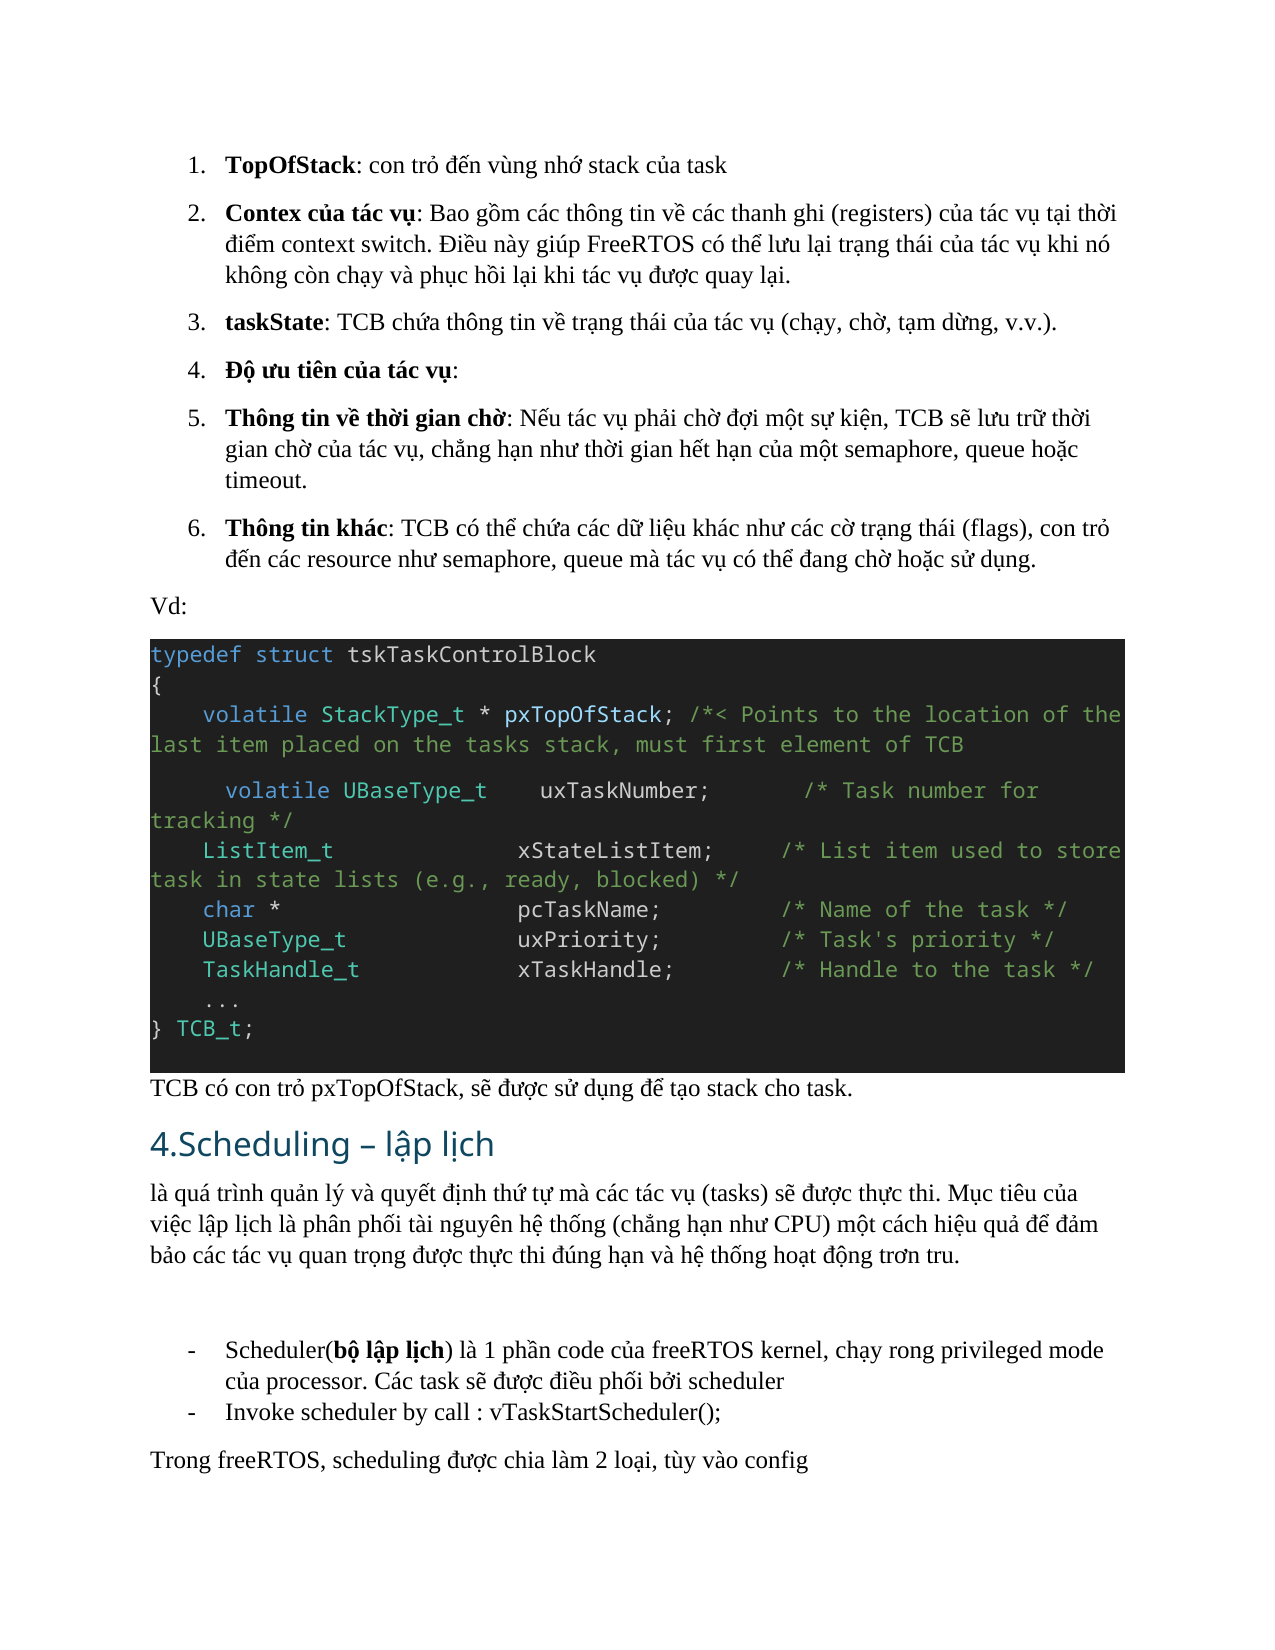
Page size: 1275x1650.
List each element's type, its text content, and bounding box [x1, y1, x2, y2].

list Invoke scheduler by call : vTaskStartScheduler(); [187, 1397, 1125, 1426]
list Độ ưu tiên của tác vụ: [187, 355, 1125, 384]
text volatile UBaseType_t uxTaskNumber; /* Task number for tracking */ [150, 775, 1125, 834]
text char * pcTaskName; /* Name of the task */ [150, 894, 1125, 924]
text Vd: [150, 591, 1125, 620]
subtitle 4.Scheduling – lập lịch [150, 1121, 1125, 1166]
list Scheduler(bộ lập lịch) là 1 phần code của freeRTOS kernel, chạy rong privileged mode của processor. Các task sẽ được điều phối bởi scheduler [187, 1335, 1125, 1395]
text { [150, 669, 1125, 699]
text typedef struct tskTaskControlBlock [150, 639, 1125, 669]
text là quá trình quản lý và quyết định thứ tự mà các tác vụ (tasks) sẽ được thực thi. Mục tiêu của việc lập lịch là phân phối tài nguyên hệ thống (chẳng hạn như CPU) một cách hiệu quả để đảm bảo các tác vụ quan trọng được thực thi đúng hạn và hệ thống hoạt động trơn tru. [150, 1178, 1125, 1269]
list Thông tin khác: TCB có thể chứa các dữ liệu khác như các cờ trạng thái (flags), con trỏ đến các resource như semaphore, queue mà tác vụ có thể đang chờ hoặc sử dụng. [187, 513, 1125, 572]
text volatile StackType_t * pxTopOfStack; /*< Points to the location of the last item placed on the tasks stack, must first element of TCB [150, 699, 1125, 758]
list TopOfStack: con trỏ đến vùng nhớ stack của task [187, 150, 1125, 179]
text ListItem_t xStateListItem; /* List item used to store task in state lists (e.g., ready, blocked) */ [150, 834, 1125, 894]
text TaskHandle_t xTaskHandle; /* Handle to the task */ [150, 954, 1125, 983]
text Trong freeRTOS, scheduling được chia làm 2 loại, tùy vào config [150, 1445, 1125, 1474]
list Thông tin về thời gian chờ: Nếu tác vụ phải chờ đợi một sự kiện, TCB sẽ lưu trữ thời gian chờ của tác vụ, chẳng hạn như thời gian hết hạn của một semaphore, queue hoặc timeout. [187, 403, 1125, 494]
text TCB có con trỏ pxTopOfStack, sẽ được sử dụng để tạo stack cho task. [150, 1073, 1125, 1102]
list taskState: TCB chứa thông tin về trạng thái của tác vụ (chạy, chờ, tạm dừng, v.v.). [187, 307, 1125, 336]
text } TCB_t; [150, 1013, 1125, 1043]
text ... [150, 983, 1125, 1013]
text UBaseType_t uxPriority; /* Task's priority */ [150, 924, 1125, 954]
list Contex của tác vụ: Bao gồm các thông tin về các thanh ghi (registers) của tác vụ tại thời điểm context switch. Điều này giúp FreeRTOS có thể lưu lại trạng thái của tác vụ khi nó không còn chạy và phục hồi lại khi tác vụ được quay lại. [187, 198, 1125, 288]
